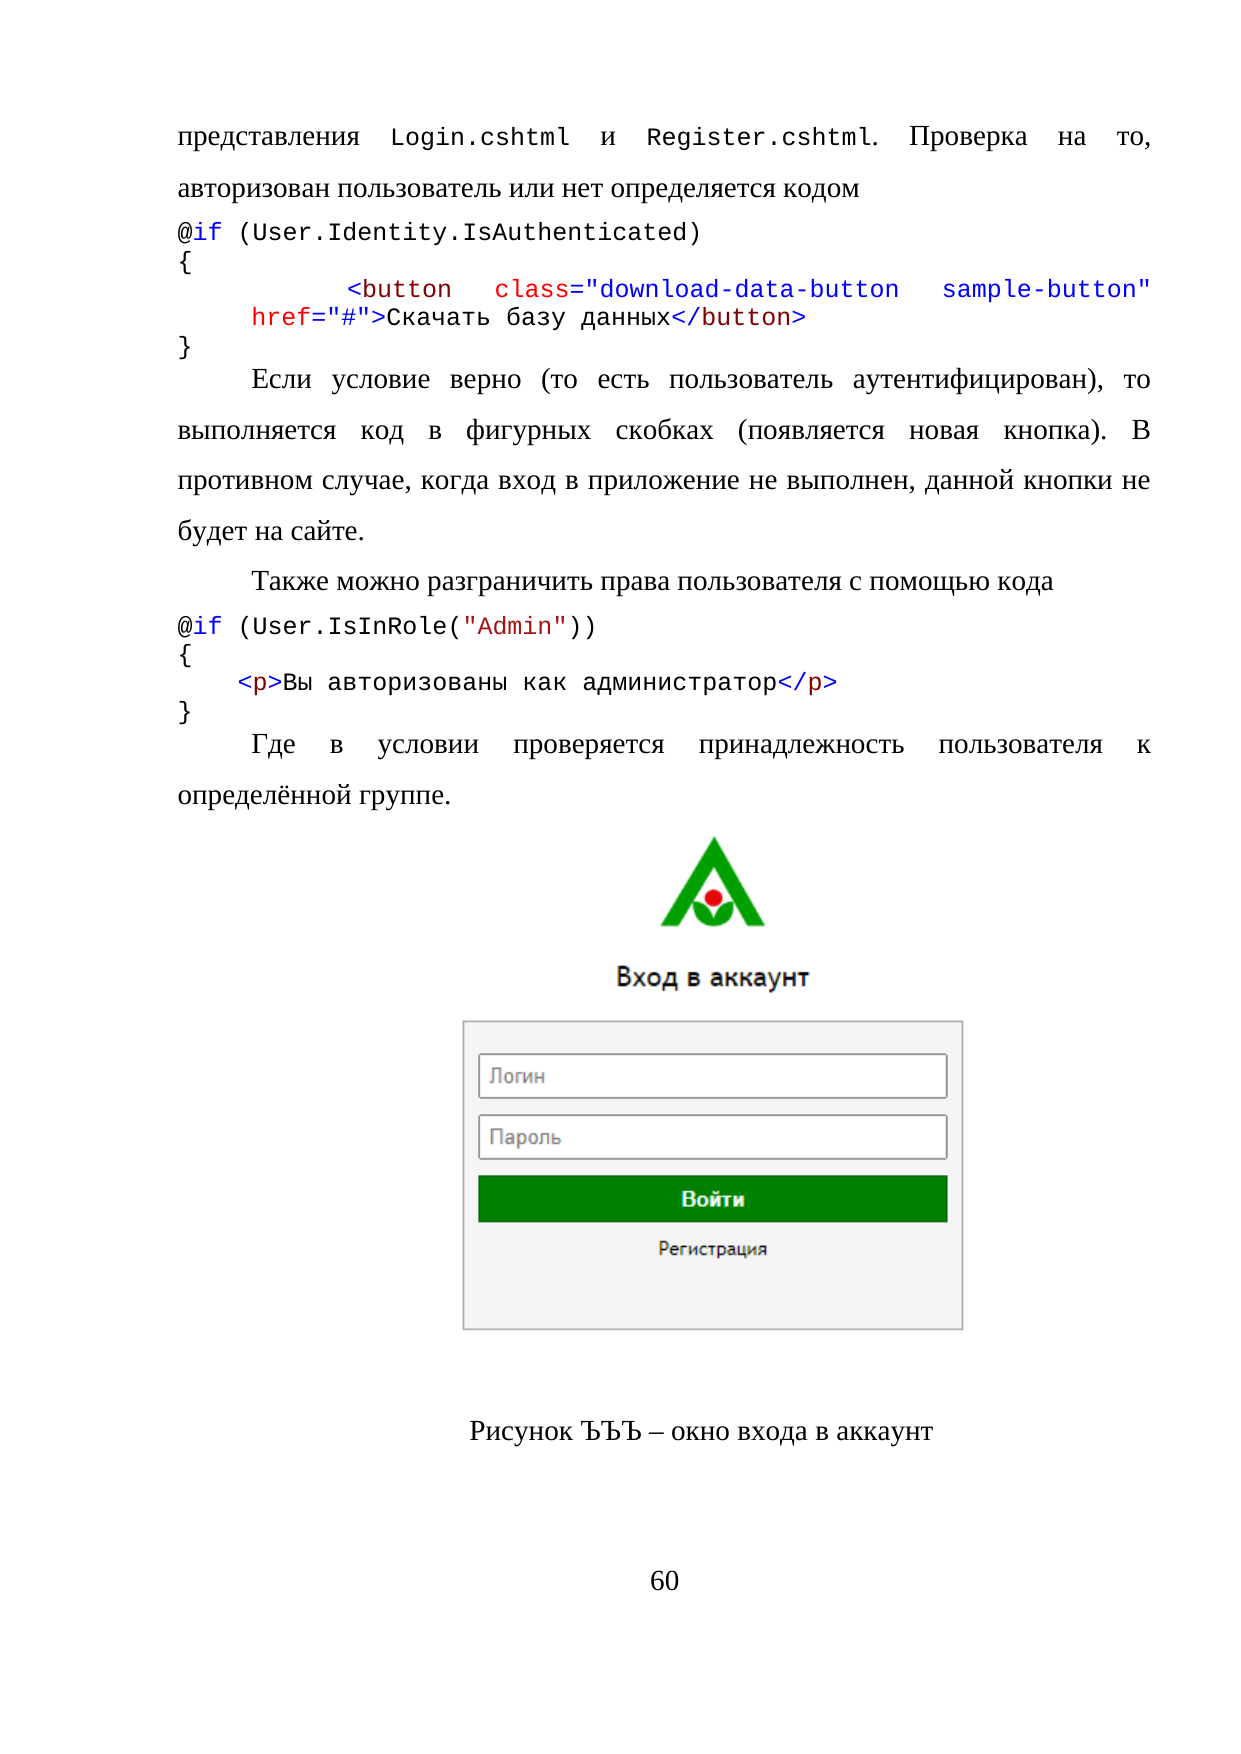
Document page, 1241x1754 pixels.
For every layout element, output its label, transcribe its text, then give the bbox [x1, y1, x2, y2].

picture [366, 827, 1037, 1396]
text } [177, 333, 1152, 362]
text <button class="download-data-button sample-button" href="#">Скачать базу данных</button> [177, 277, 1152, 333]
text <p>Вы авторизованы как администратор</p> [177, 670, 1152, 698]
text } [177, 698, 1152, 727]
text Рисунок ЪЪЪ – окно входа в аккаунт [177, 1413, 1152, 1446]
text { [177, 248, 1152, 277]
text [177, 118, 1152, 203]
text { [177, 642, 1152, 670]
text Где в условии проверяется принадлежность пользователя к определённой группе. [177, 727, 1152, 810]
text @if (User.Identity.IsAuthenticated) [177, 220, 1152, 248]
text @if (User.IsInRole("Admin")) [177, 613, 1152, 642]
text Также можно разграничить права пользователя с помощью кода [177, 563, 1152, 596]
text Если условие верно (то есть пользователь аутентифицирован), то выполняется код в фигурных скобках (появляется новая кнопка). В противном случае, когда вход в приложение не выполнен, данной кнопки не будет на сайте. [177, 362, 1152, 546]
